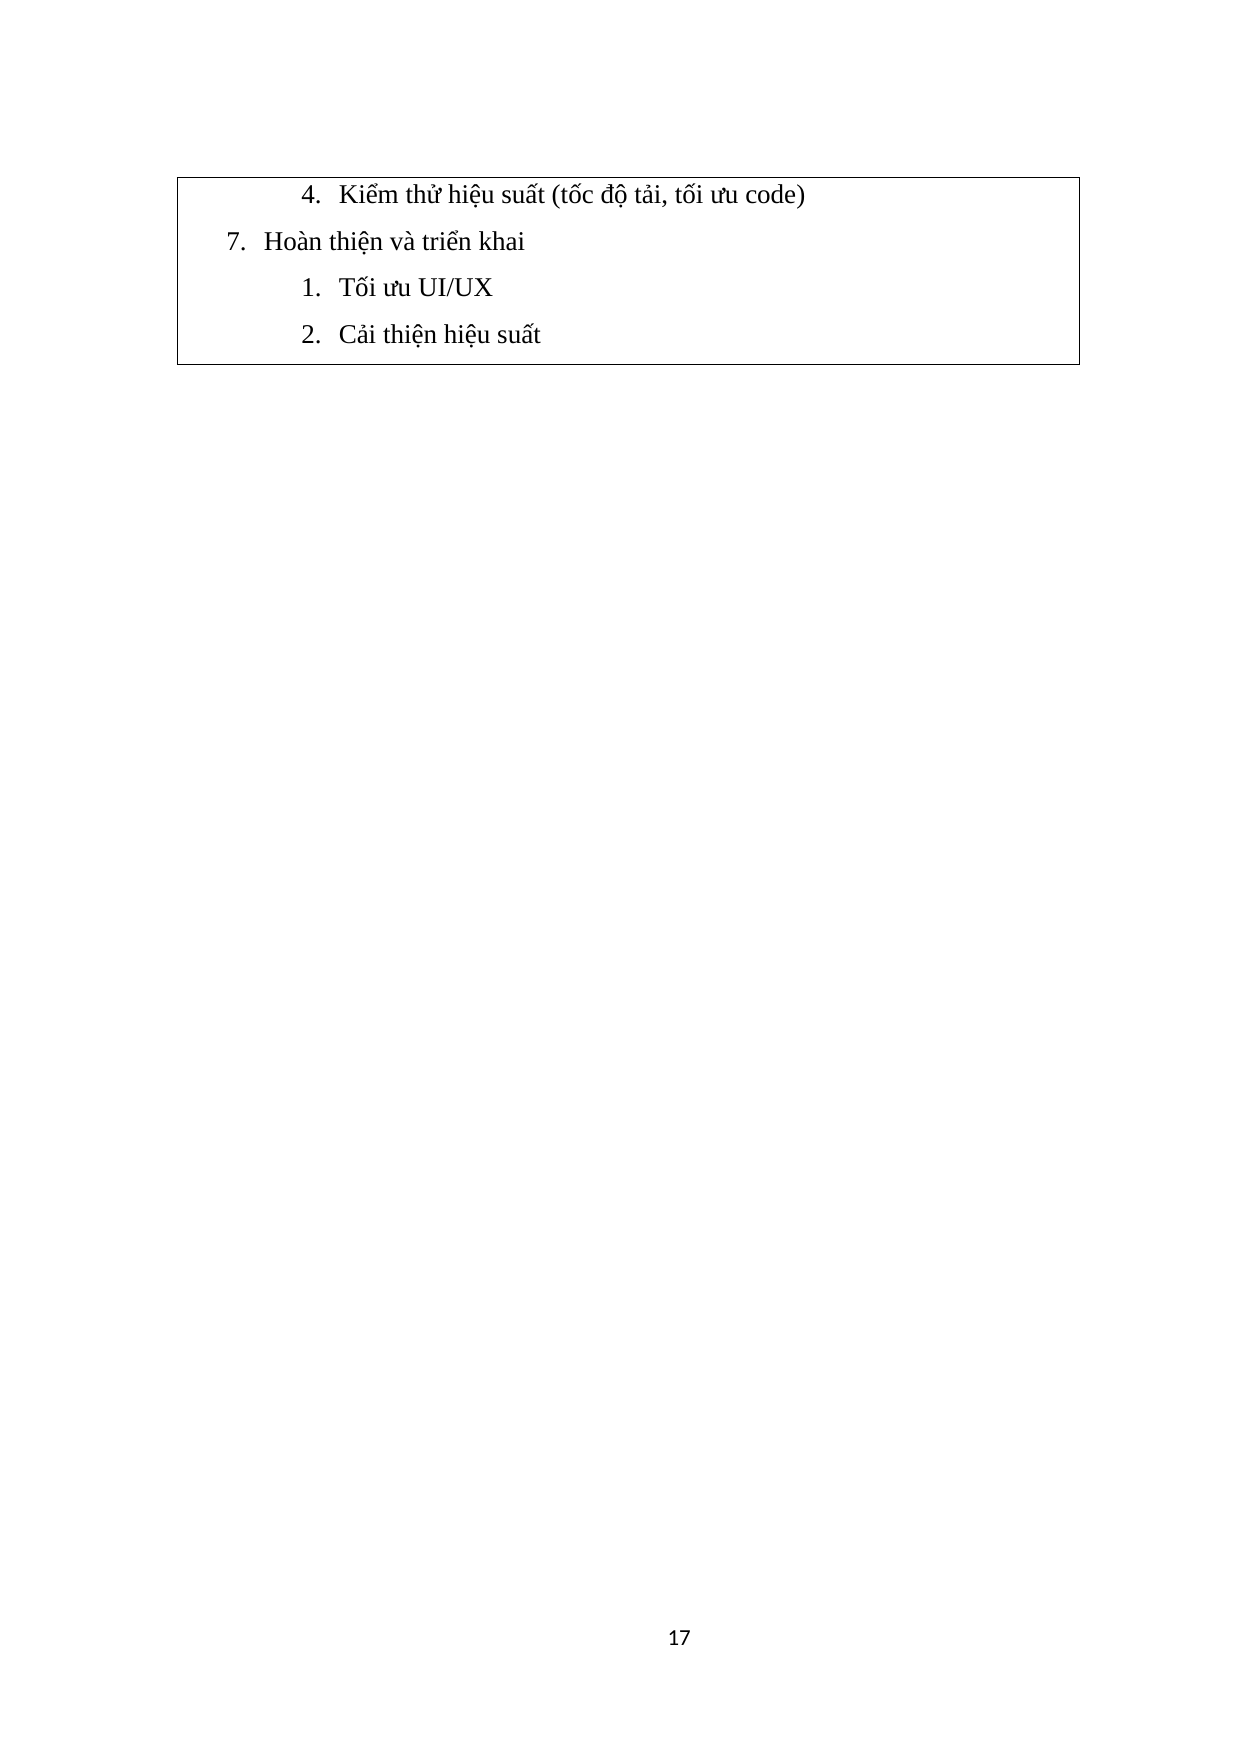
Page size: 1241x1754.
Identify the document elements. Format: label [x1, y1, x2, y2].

table_header [178, 178, 1079, 364]
